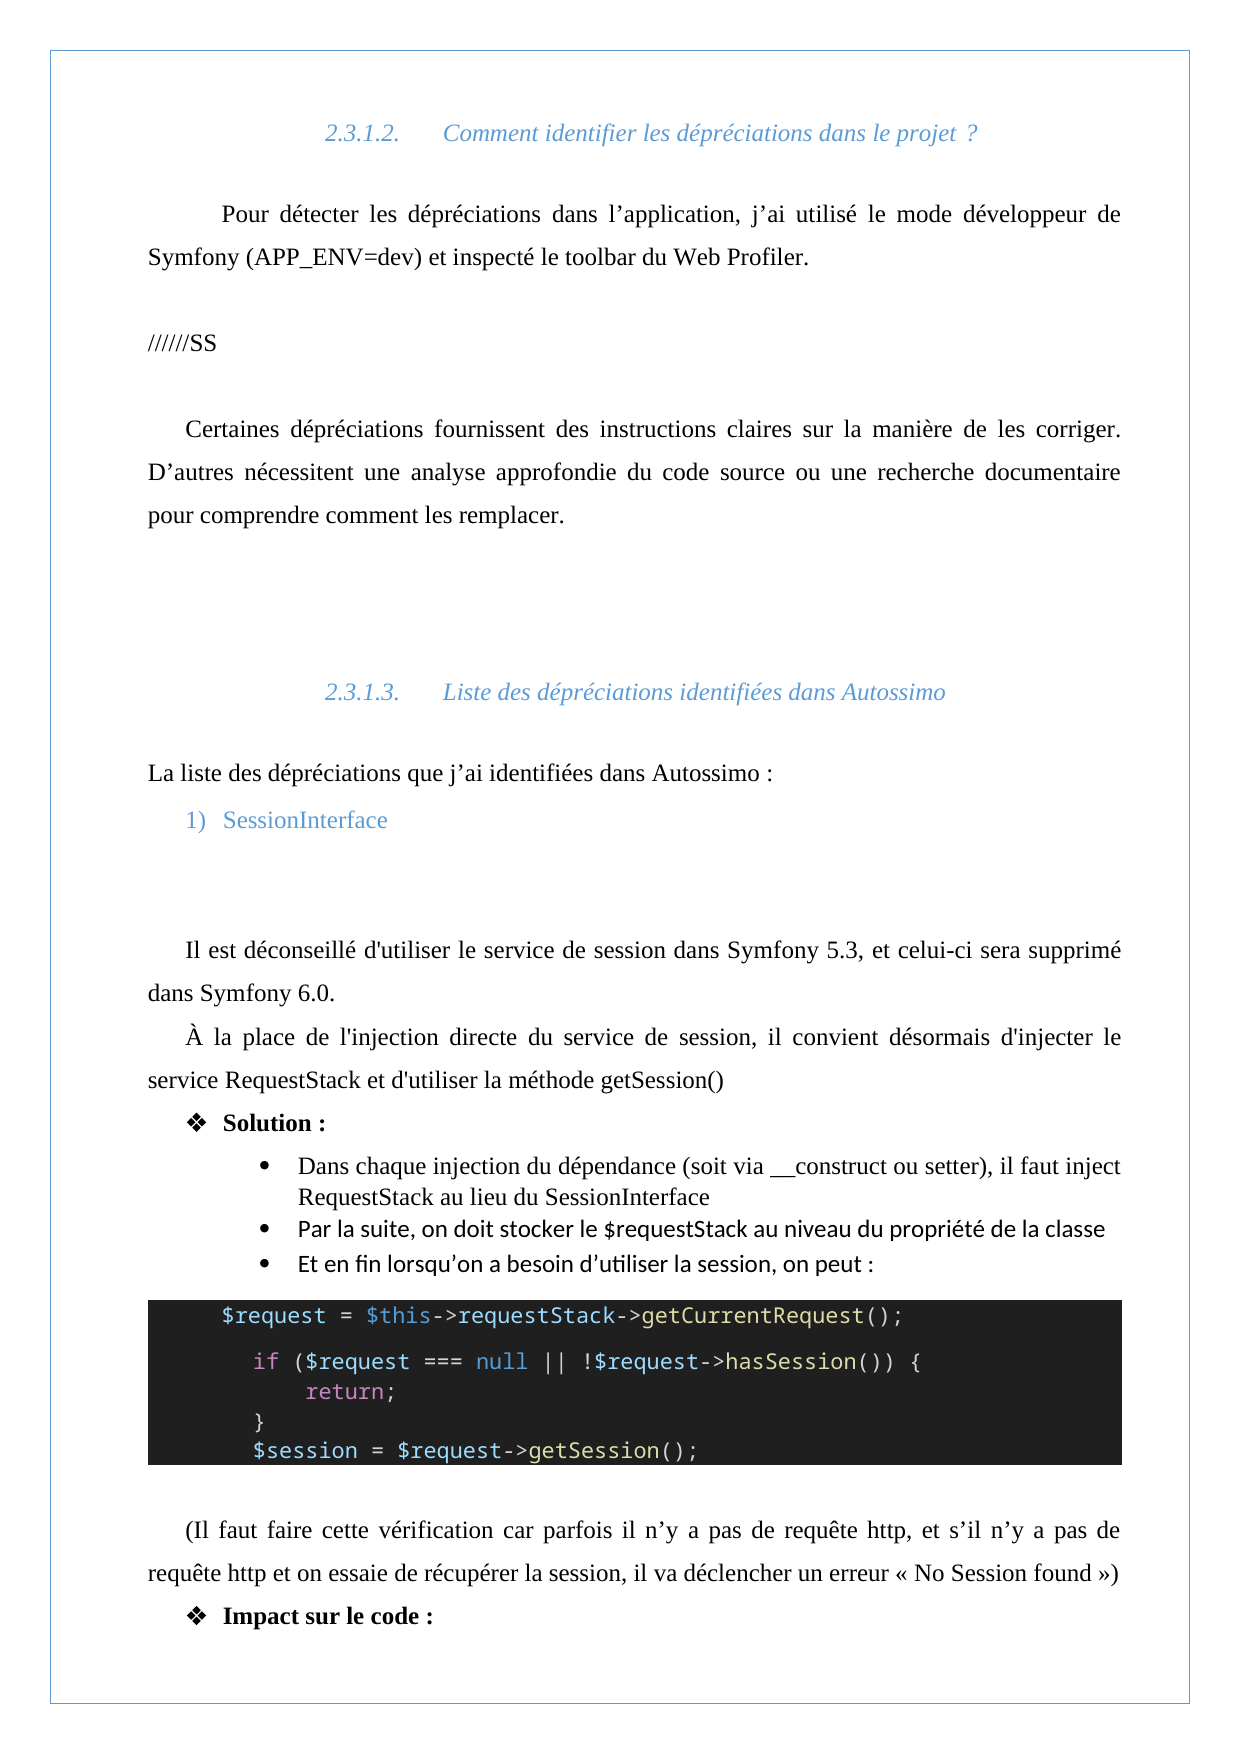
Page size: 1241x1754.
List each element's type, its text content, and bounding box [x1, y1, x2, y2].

list Impact sur le code : [185, 1601, 1122, 1630]
subtitle SessionInterface [185, 805, 1122, 834]
text La liste des dépréciations que j’ai identifiées dans Autossimo : [148, 758, 1122, 787]
subtitle Comment identifier les dépréciations dans le projet ? [148, 118, 1122, 147]
text Il est déconseillé d'utiliser le service de session dans Symfony 5.3, et celui-ci sera supprimé dans Symfony 6.0. [148, 935, 1122, 1007]
subtitle Liste des dépréciations identifiées dans Autossimo [148, 677, 1122, 706]
list Dans chaque injection du dépendance (soit via __construct ou setter), il faut inject RequestStack au lieu du SessionInterface [260, 1151, 1122, 1211]
text return; [148, 1376, 1122, 1406]
text Pour détecter les dépréciations dans l’application, j’ai utilisé le mode développeur de Symfony (APP_ENV=dev) et inspecté le toolbar du Web Profiler. [148, 199, 1122, 271]
text À la place de l'injection directe du service de session, il convient désormais d'injecter le service RequestStack et d'utiliser la méthode getSession() [148, 1022, 1122, 1093]
text $session = $request->getSession(); [148, 1436, 1122, 1465]
text (Il faut faire cette vérification car parfois il n’y a pas de requête http, et s’il n’y a pas de requête http et on essaie de récupérer la session, il va déclencher un erreur « No Session found ») [148, 1515, 1122, 1587]
list Et en fin lorsqu’on a besoin d’utiliser la session, on peut : [260, 1248, 1122, 1278]
text Certaines dépréciations fournissent des instructions claires sur la manière de les corriger. D’autres nécessitent une analyse approfondie du code source ou une recherche documentaire pour comprendre comment les remplacer. [148, 414, 1122, 529]
text if ($request === null || !$request->hasSession()) { [148, 1346, 1122, 1376]
text } [148, 1406, 1122, 1436]
text //////SS [148, 328, 1122, 357]
list Solution : [185, 1108, 1122, 1137]
text $request = $this->requestStack->getCurrentRequest(); [148, 1300, 1122, 1329]
list Par la suite, on doit stocker le $requestStack au niveau du propriété de la classe [260, 1213, 1122, 1243]
